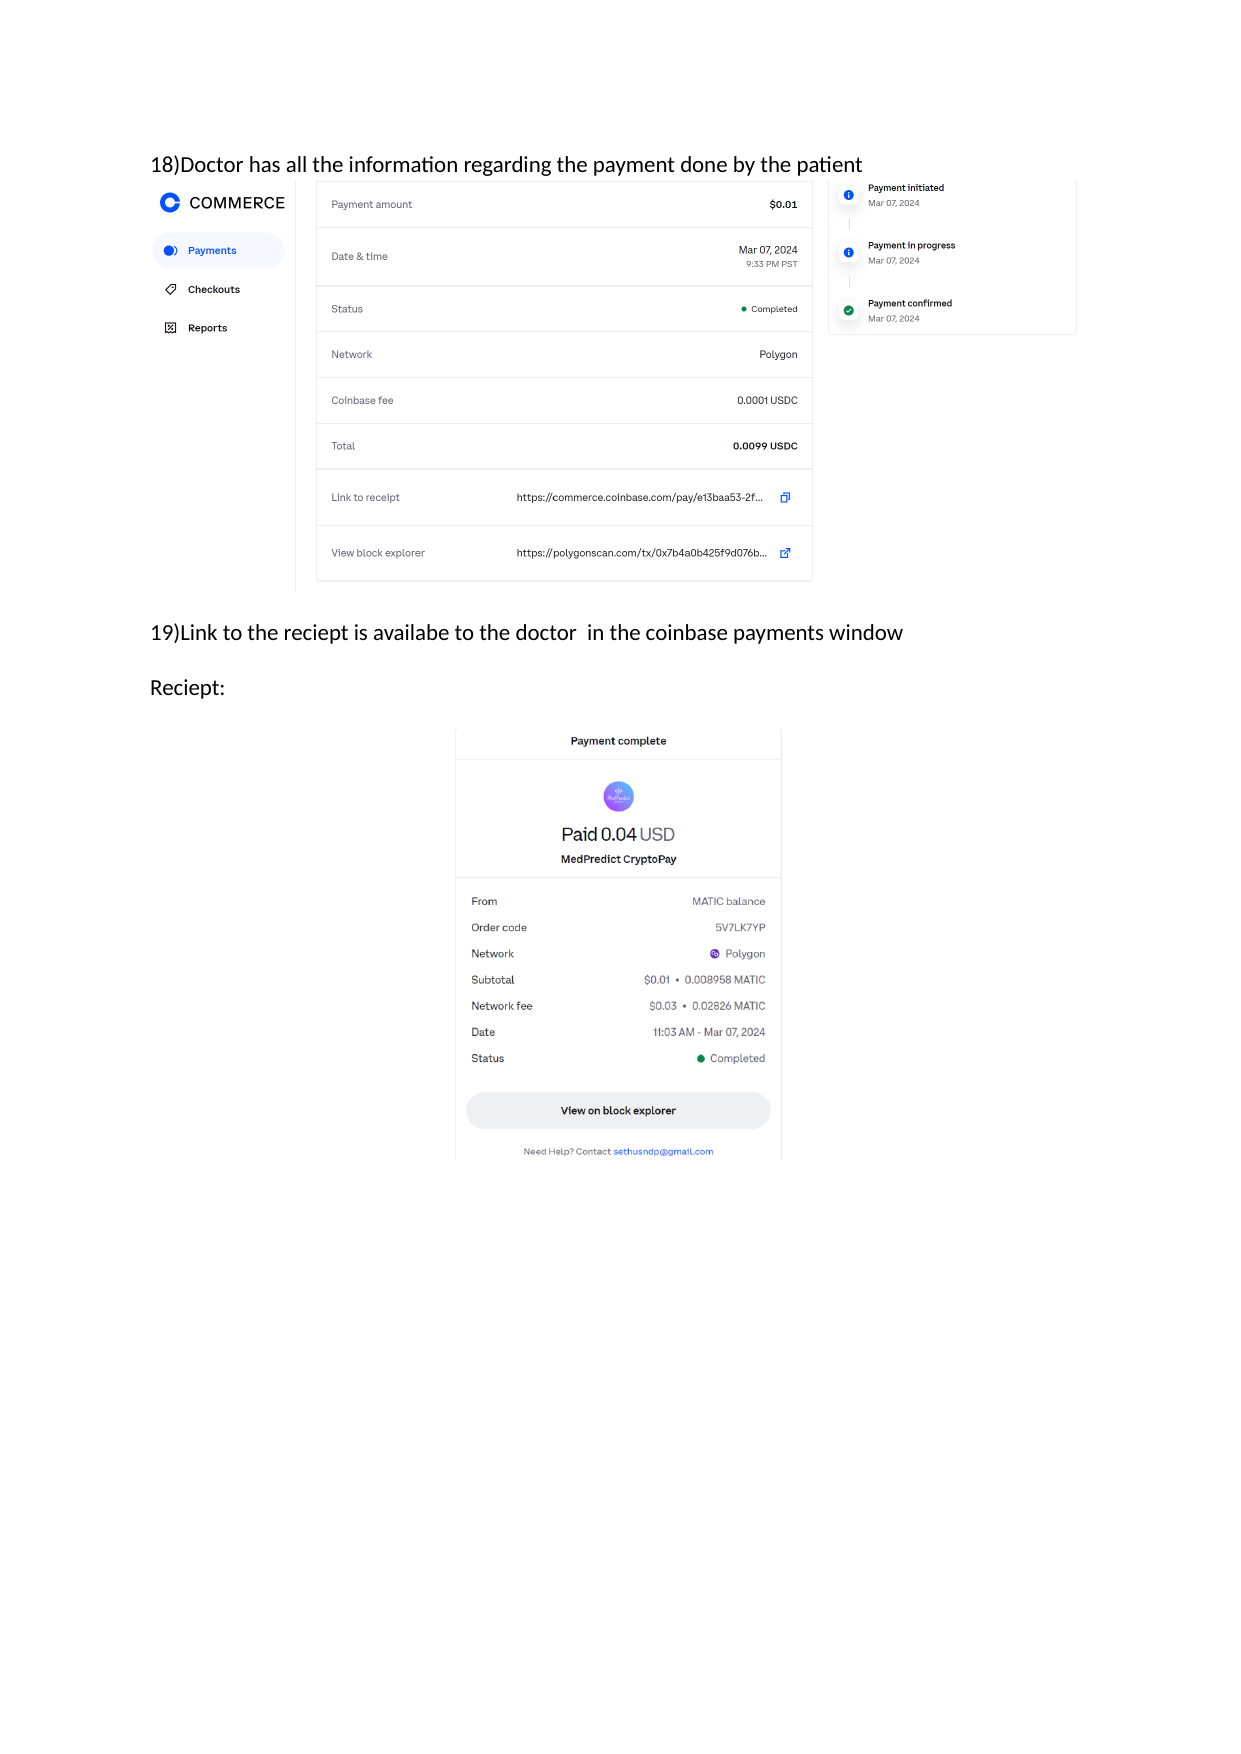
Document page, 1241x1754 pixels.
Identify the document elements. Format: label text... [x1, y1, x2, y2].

picture [150, 728, 1091, 1160]
text 18)Doctor has all the information regarding the payment done by the patient [150, 150, 1090, 180]
text 19)Link to the reciept is availabe to the doctor in the coinbase payments window [150, 618, 1090, 646]
text Reciept: [150, 673, 1090, 701]
picture [150, 180, 1091, 591]
